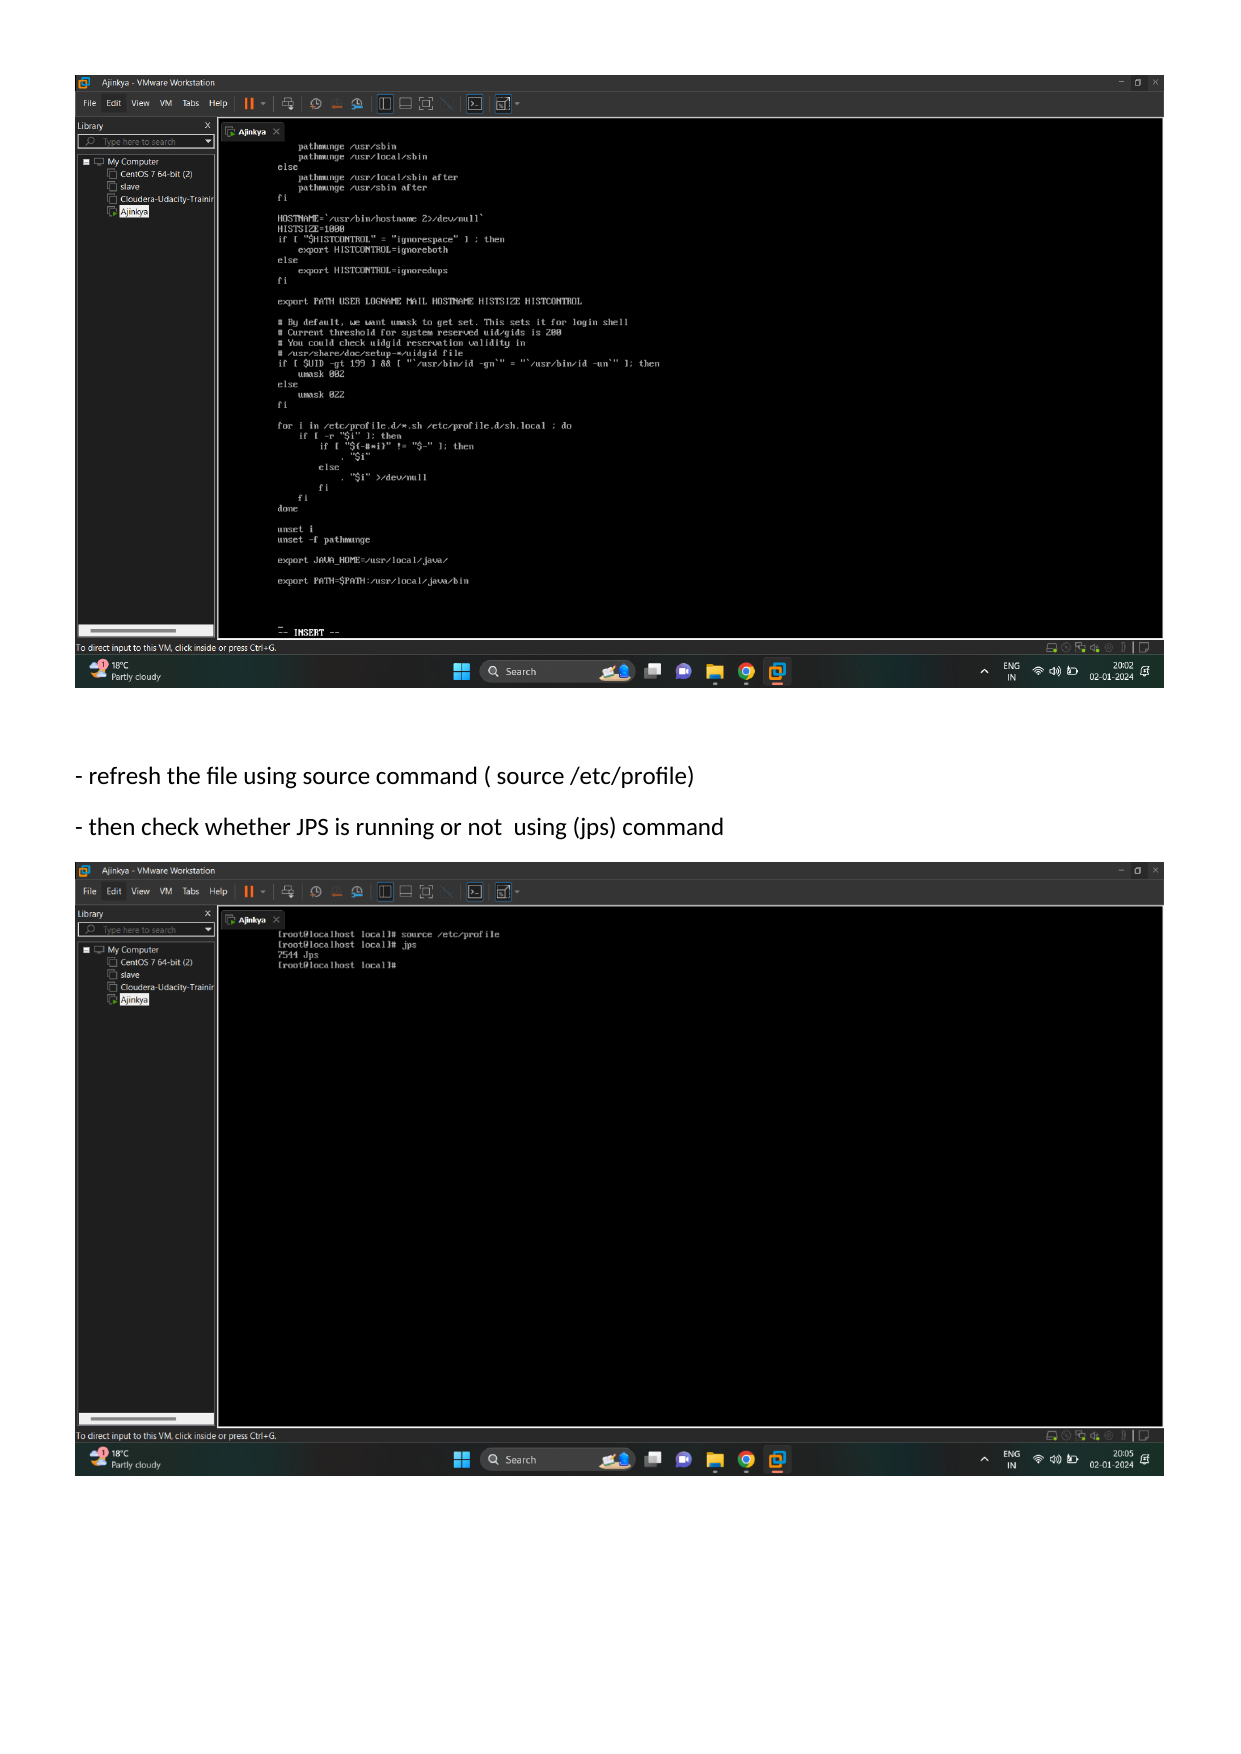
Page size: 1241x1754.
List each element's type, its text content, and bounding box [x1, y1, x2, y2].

picture [75, 862, 1164, 1476]
picture [75, 75, 1164, 688]
text - then check whether JPS is running or not using (jps) command [75, 811, 1165, 842]
text - refresh the file using source command ( source /etc/profile) [75, 760, 1165, 790]
